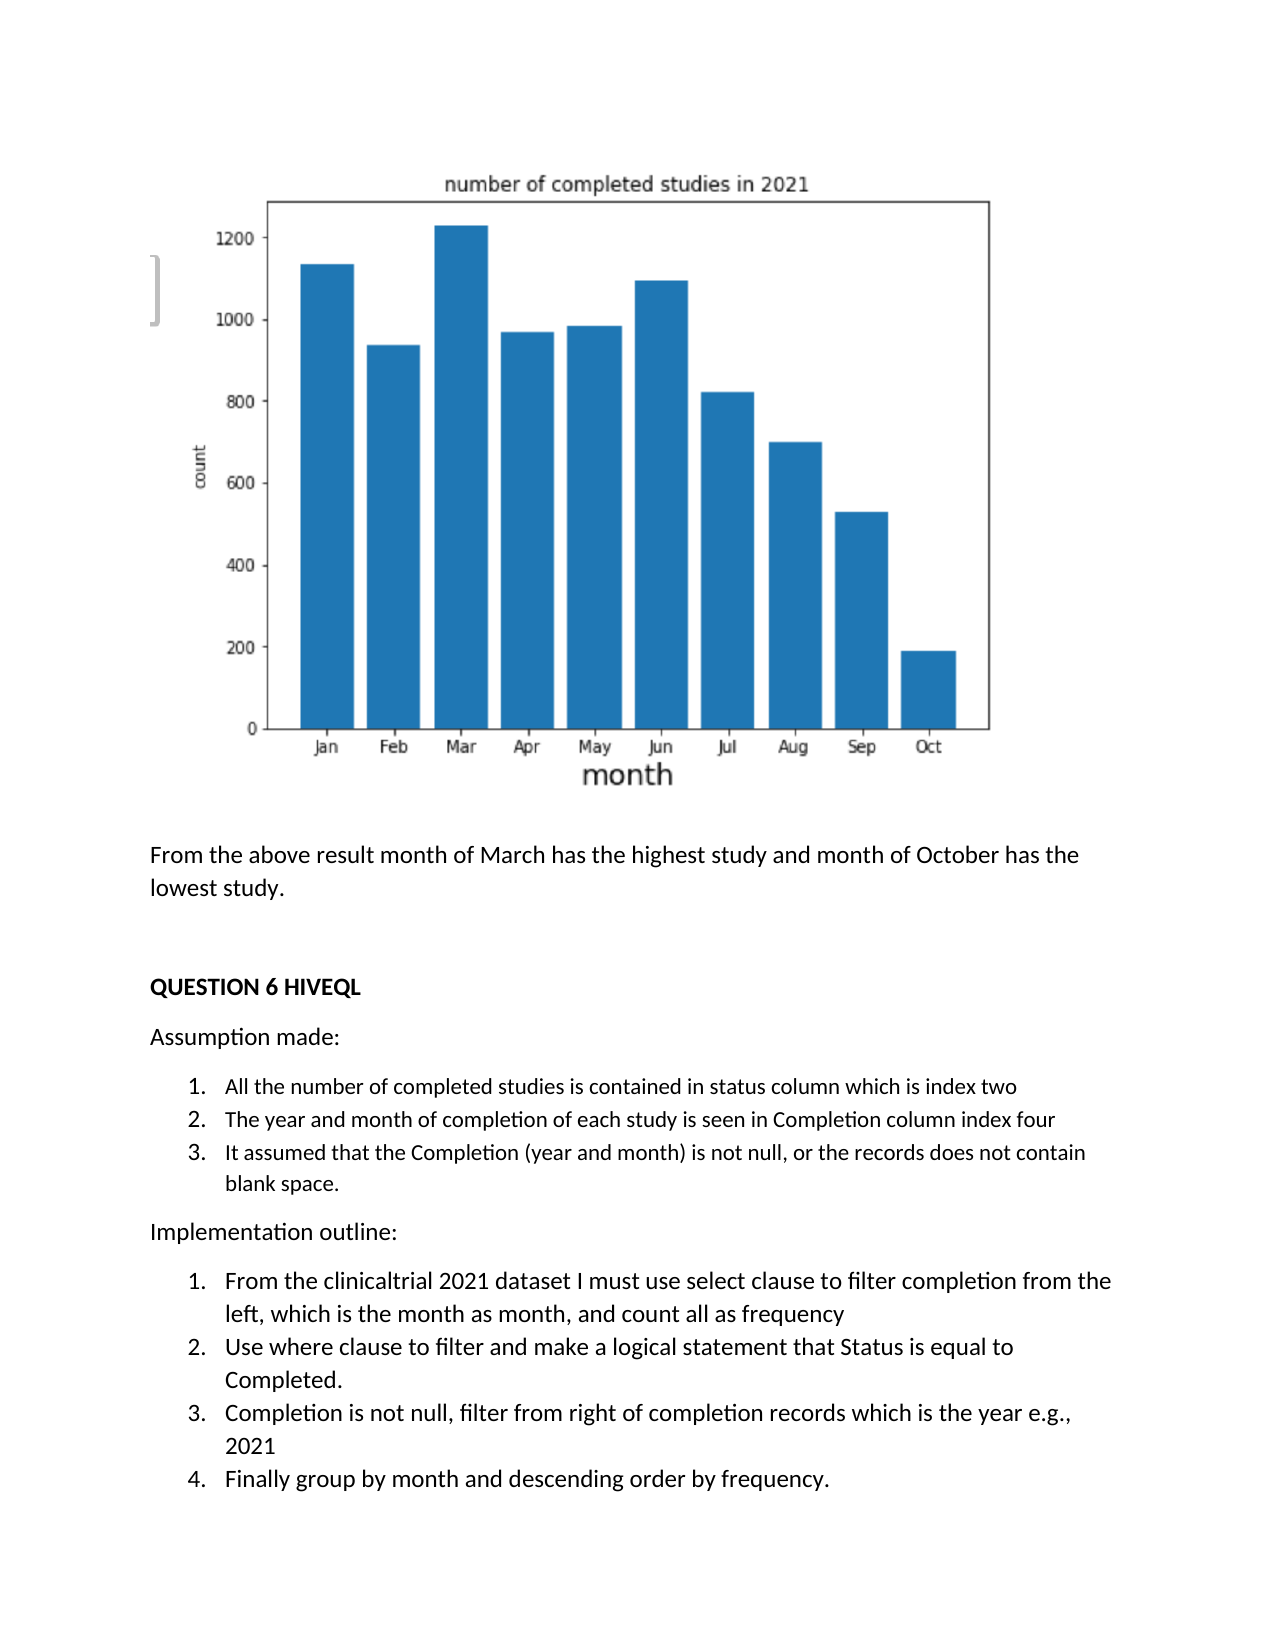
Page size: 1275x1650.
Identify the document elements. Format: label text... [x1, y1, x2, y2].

text Implementation outline: [150, 1216, 1125, 1246]
text Assumption made: [150, 1021, 1125, 1051]
list Finally group by month and descending order by frequency. [187, 1463, 1125, 1493]
list It assumed that the Completion (year and month) is not null, or the records does not contain blank space. [187, 1136, 1125, 1197]
list Use where clause to filter and make a logical statement that Status is equal to Completed. [187, 1331, 1125, 1394]
list The year and month of completion of each study is seen in Completion column index four [187, 1103, 1125, 1134]
text From the above result month of March has the highest study and month of October has the lowest study. [150, 839, 1125, 902]
list All the number of completed studies is contained in status column which is index two [187, 1070, 1125, 1101]
list Completion is not null, filter from right of completion records which is the year e.g., 2021 [187, 1397, 1125, 1460]
list From the clinicaltrial 2021 dataset I must use select clause to filter completion from the left, which is the month as month, and count all as frequency [187, 1265, 1125, 1329]
picture [150, 150, 1125, 821]
text QUESTION 6 HIVEQL [150, 971, 1125, 1002]
